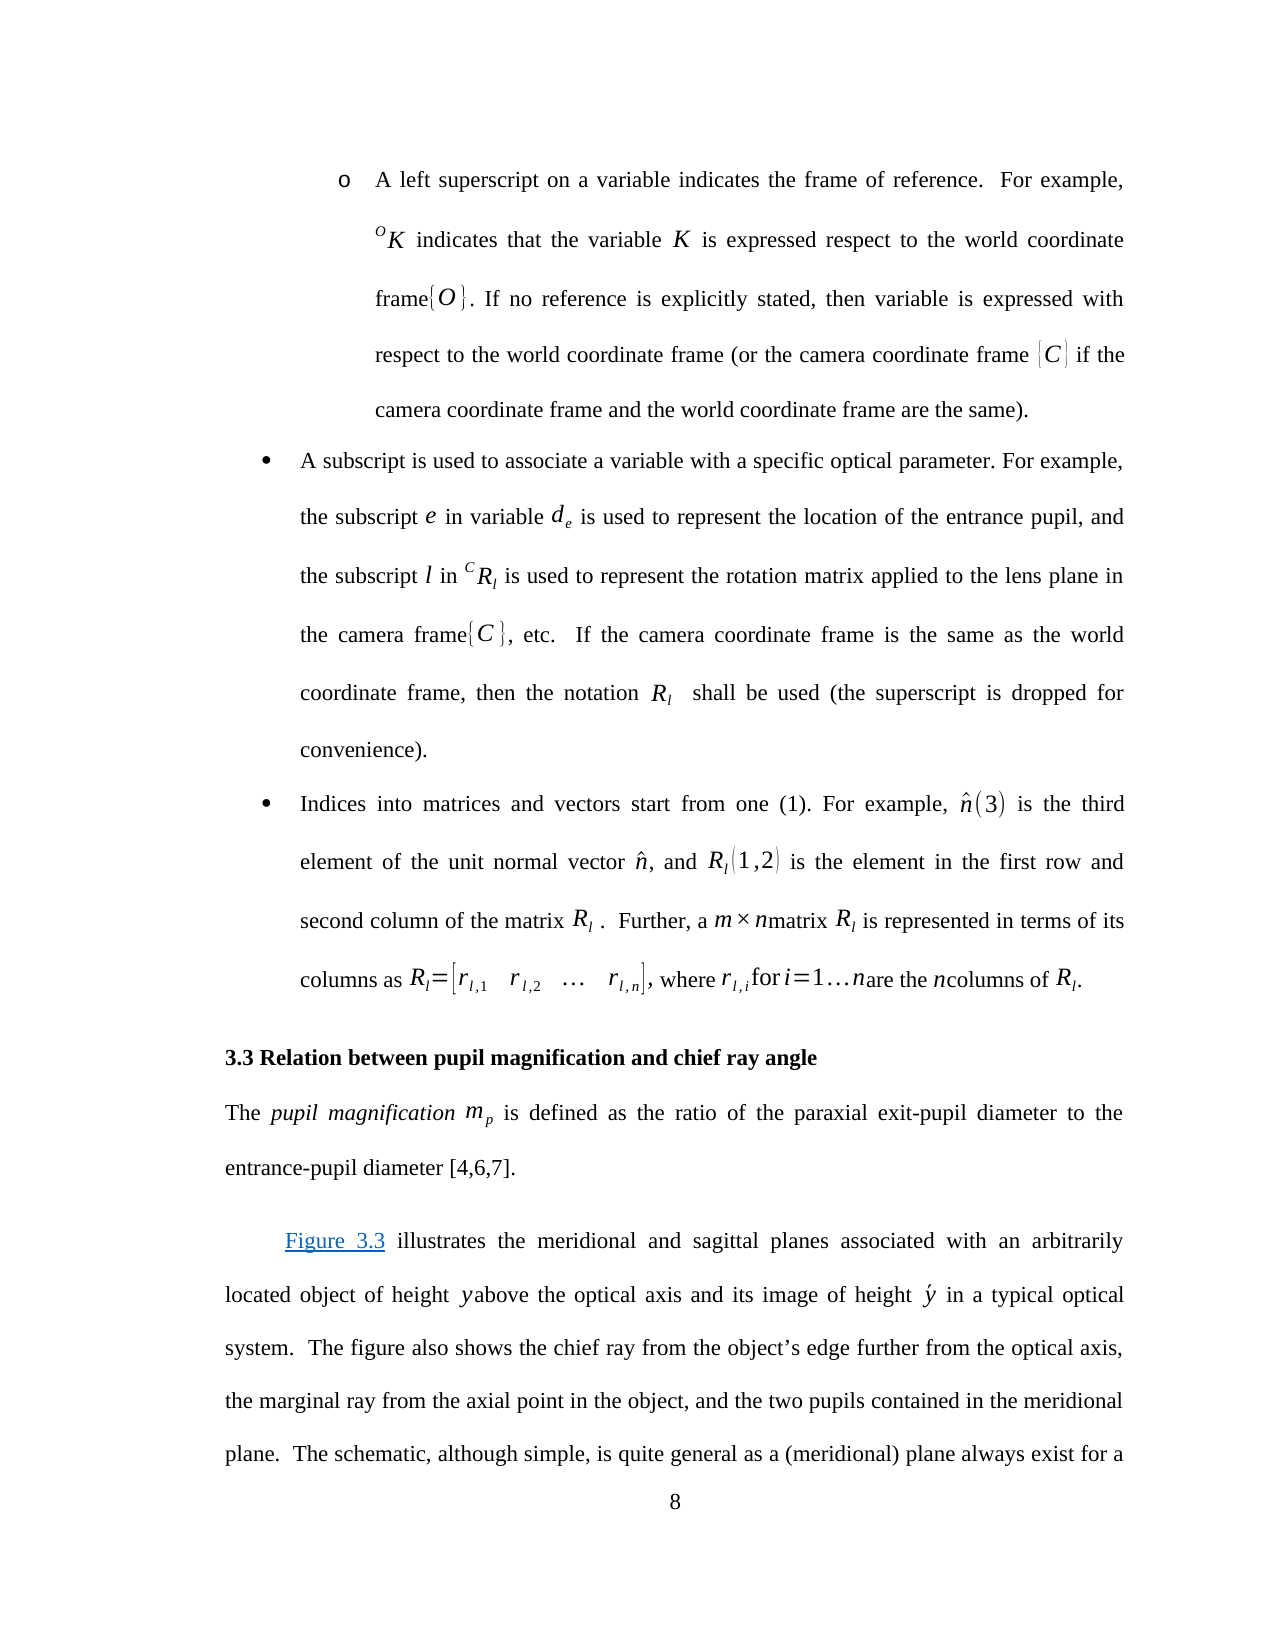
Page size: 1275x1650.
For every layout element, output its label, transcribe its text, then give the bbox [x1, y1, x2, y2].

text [225, 1228, 1125, 1466]
list A left superscript on a variable indicates the frame of reference. For example, indicates that the variable is expressed respect to the world coordinate frame. If no reference is explicitly stated, then variable is expressed with respect to the world coordinate frame (or the camera coordinate frame if the camera coordinate frame and the world coordinate frame are the same). [337, 165, 1125, 421]
list Indices into matrices and vectors start from one (1). For example, is the third element of the unit normal vector , and is the element in the first row and second column of the matrix . Further, a matrix is represented in terms of its columns as where are the columns of . [262, 789, 1125, 996]
subtitle 3.3 Relation between pupil magnification and chief ray angle [225, 1044, 1125, 1070]
text The pupil magnification is defined as the ratio of the paraxial exit-pupil diameter to the entrance-pupil diameter [4,6,7]ref. [225, 1096, 1125, 1180]
list A subscript is used to associate a variable with a specific optical parameter. For example, the subscript in variable is used to represent the location of the entrance pupil, and the subscript in is used to represent the rotation matrix applied to the lens plane in the camera frame, etc. If the camera coordinate frame is the same as the world coordinate frame, then the notation shall be used (the superscript is dropped for convenience). [262, 448, 1125, 762]
